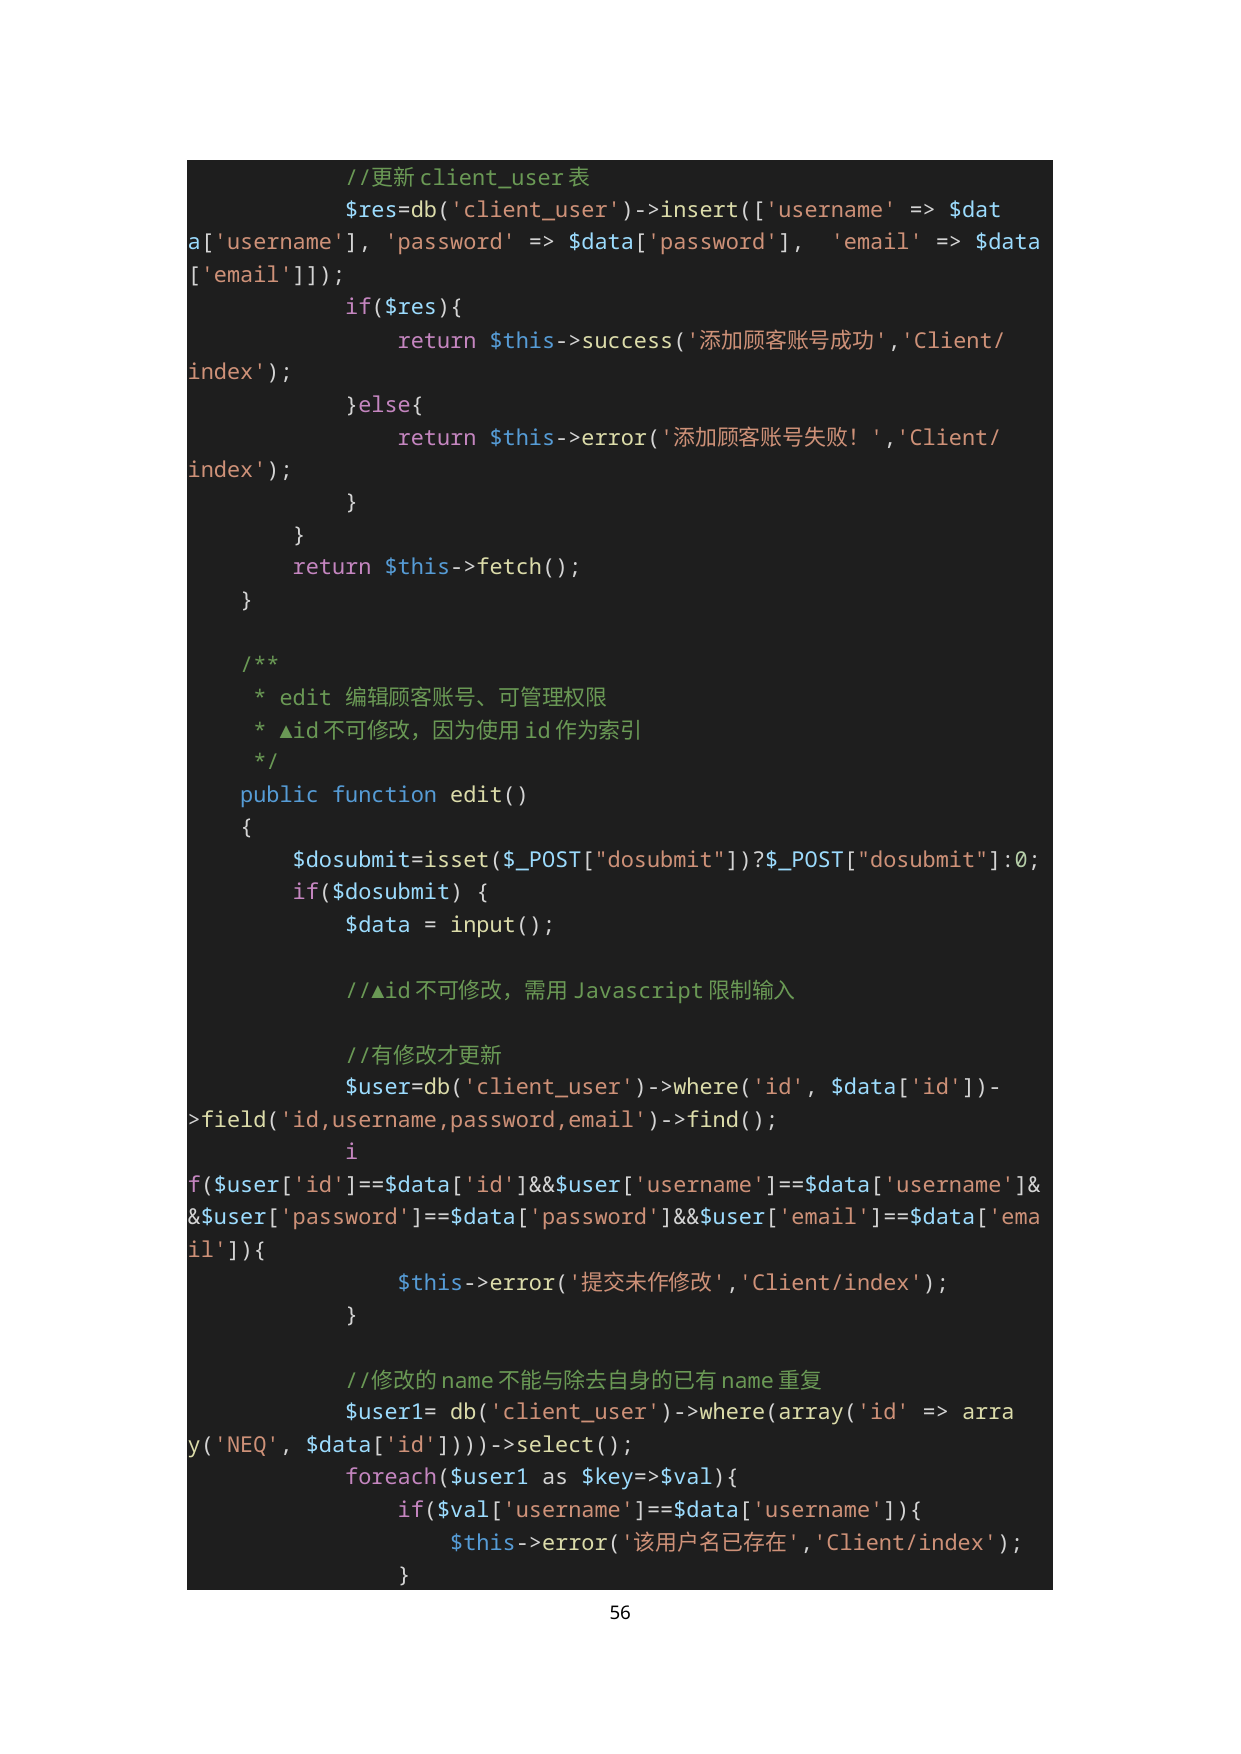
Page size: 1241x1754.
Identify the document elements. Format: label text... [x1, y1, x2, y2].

text * ▲id不可修改，因为使用id作为索引 [187, 712, 1053, 745]
text if($dosubmit) { [187, 875, 1053, 907]
text { [187, 810, 1053, 842]
text $this->error('该用户名已存在','Client/index'); [187, 1525, 1053, 1557]
text $user1= db('client_user')->where(array('id' => array('NEQ', $data['id'])))->select(); [187, 1395, 1053, 1460]
text public function edit() [187, 777, 1053, 810]
text //有修改才更新 [187, 1037, 1053, 1070]
text return $this->fetch(); [187, 550, 1053, 582]
text } [187, 1297, 1053, 1330]
text foreach($user1 as $key=>$val){ [187, 1460, 1053, 1492]
text //修改的name不能与除去自身的已有name重复 [187, 1362, 1053, 1395]
text } [187, 582, 1053, 615]
text }else{ [187, 387, 1053, 420]
text if($val['username']==$data['username']){ [187, 1492, 1053, 1525]
text return $this->error('添加顾客账号失败！','Client/index'); [187, 420, 1053, 485]
text } [187, 1557, 1053, 1590]
text $res=db('client_user')->insert(['username' => $data['username'], 'password' => $data['password'], 'email' => $data['email']]); [187, 192, 1053, 290]
text * edit 编辑顾客账号、可管理权限 [187, 680, 1053, 712]
text /** [187, 647, 1053, 680]
text $this->error('提交未作修改','Client/index'); [187, 1265, 1053, 1297]
text //▲id不可修改，需用Javascript限制输入 [187, 972, 1053, 1005]
text //更新client_user表 [187, 160, 1053, 192]
text } [187, 517, 1053, 550]
text $dosubmit=isset($_POST["dosubmit"])?$_POST["dosubmit"]:0; [187, 842, 1053, 875]
text */ [187, 745, 1053, 777]
text $user=db('client_user')->where('id', $data['id'])->field('id,username,password,email')->find(); [187, 1070, 1053, 1135]
text if($user['id']==$data['id']&&$user['username']==$data['username']&&$user['password']==$data['password']&&$user['email']==$data['email']){ [187, 1135, 1053, 1265]
text if($res){ [187, 290, 1053, 322]
text } [187, 485, 1053, 517]
text return $this->success('添加顾客账号成功','Client/index'); [187, 322, 1053, 387]
text $data = input(); [187, 907, 1053, 940]
